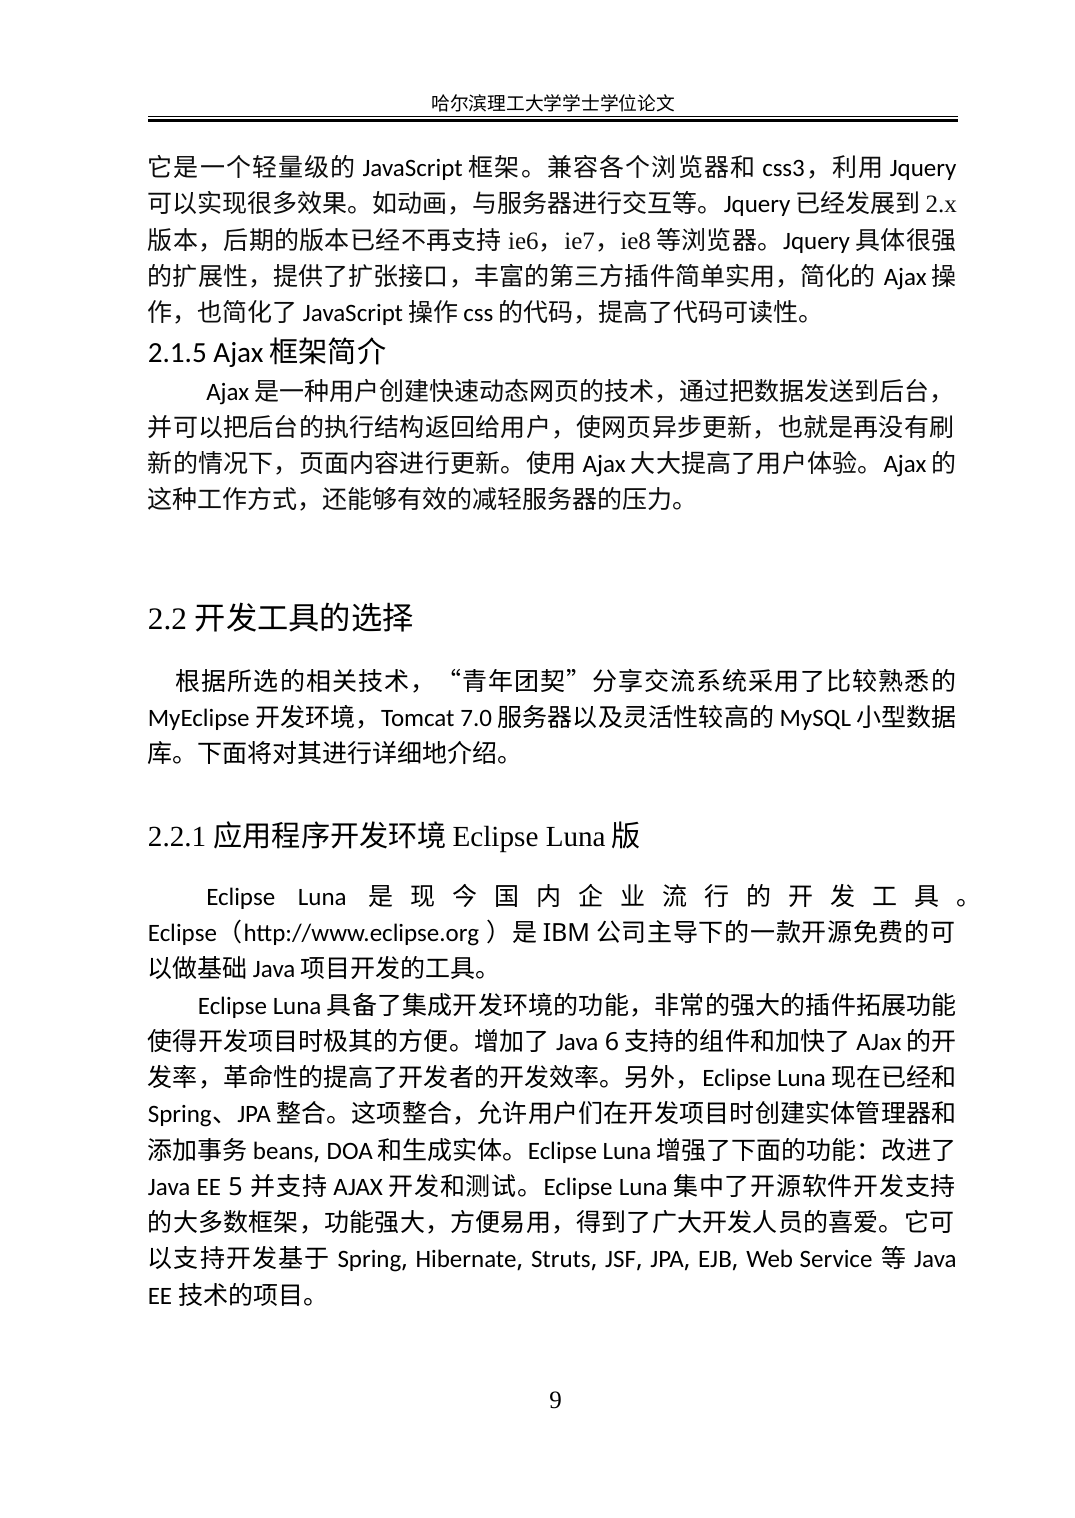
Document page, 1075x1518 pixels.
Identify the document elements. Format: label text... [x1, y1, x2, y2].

text 2.1.5 Ajax框架简介 [148, 329, 957, 371]
text Eclipse Luna是现今国内企业流行的开发工具。Eclipse（http://www.eclipse.org ）是IBM公司主导下的一款开源免费的可以做基础Java项目开发的工具。 [148, 876, 957, 985]
subtitle 开发工具的选择 [148, 593, 957, 638]
text Eclipse Luna具备了集成开发环境的功能，非常的强大的插件拓展功能使得开发项目时极其的方便。增加了Java 6支持的组件和加快了AJax的开发率，革命性的提高了开发者的开发效率。另外，Eclipse Luna现在已经和Spring、JPA整合。这项整合，允许用户们在开发项目时创建实体管理器和添加事务beans, DOA和生成实体。Eclipse Luna增强了下面的功能：改进了Java EE 5 并支持AJAX开发和测试。Eclipse Luna集中了开源软件开发支持的大多数框架，功能强大，方便易用，得到了广大开发人员的喜爱。它可以支持开发基于 Spring, Hibernate, Struts, JSF, JPA, EJB, Web Service 等 Java EE 技术的项目。 [148, 985, 957, 1311]
text 根据所选的相关技术，“青年团契”分享交流系统采用了比较熟悉的MyEclipse开发环境，Tomcat 7.0服务器以及灵活性较高的MySQL小型数据库。下面将对其进行详细地介绍。 [148, 661, 957, 770]
subtitle 2.2.1 应用程序开发环境Eclipse Luna版 [148, 813, 957, 855]
text Ajax是一种用户创建快速动态网页的技术，通过把数据发送到后台，并可以把后台的执行结构返回给用户，使网页异步更新，也就是再没有刷新的情况下，页面内容进行更新。使用Ajax大大提高了用户体验。Ajax的这种工作方式，还能够有效的减轻服务器的压力。 [148, 371, 957, 516]
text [148, 148, 957, 329]
